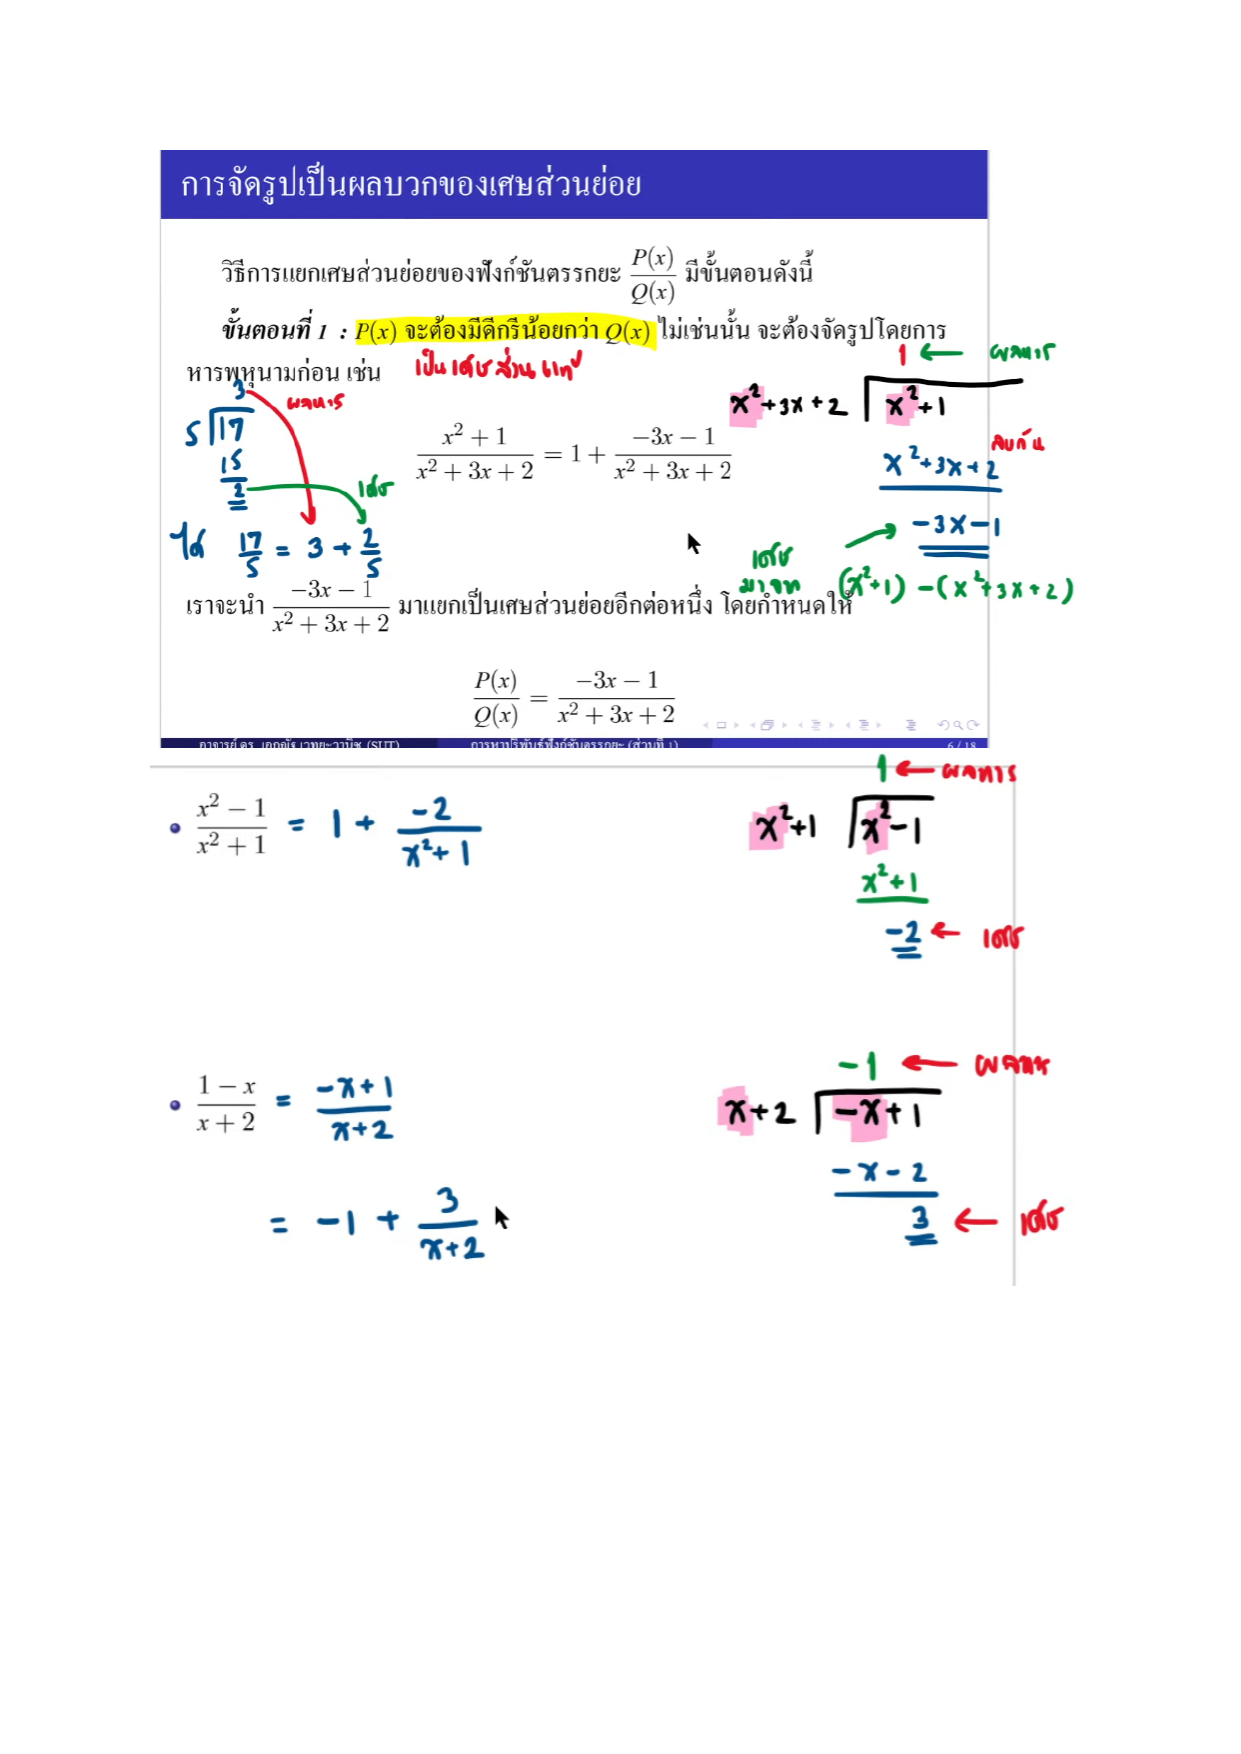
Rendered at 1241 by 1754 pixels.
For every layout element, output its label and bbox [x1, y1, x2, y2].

picture [150, 150, 1091, 1286]
